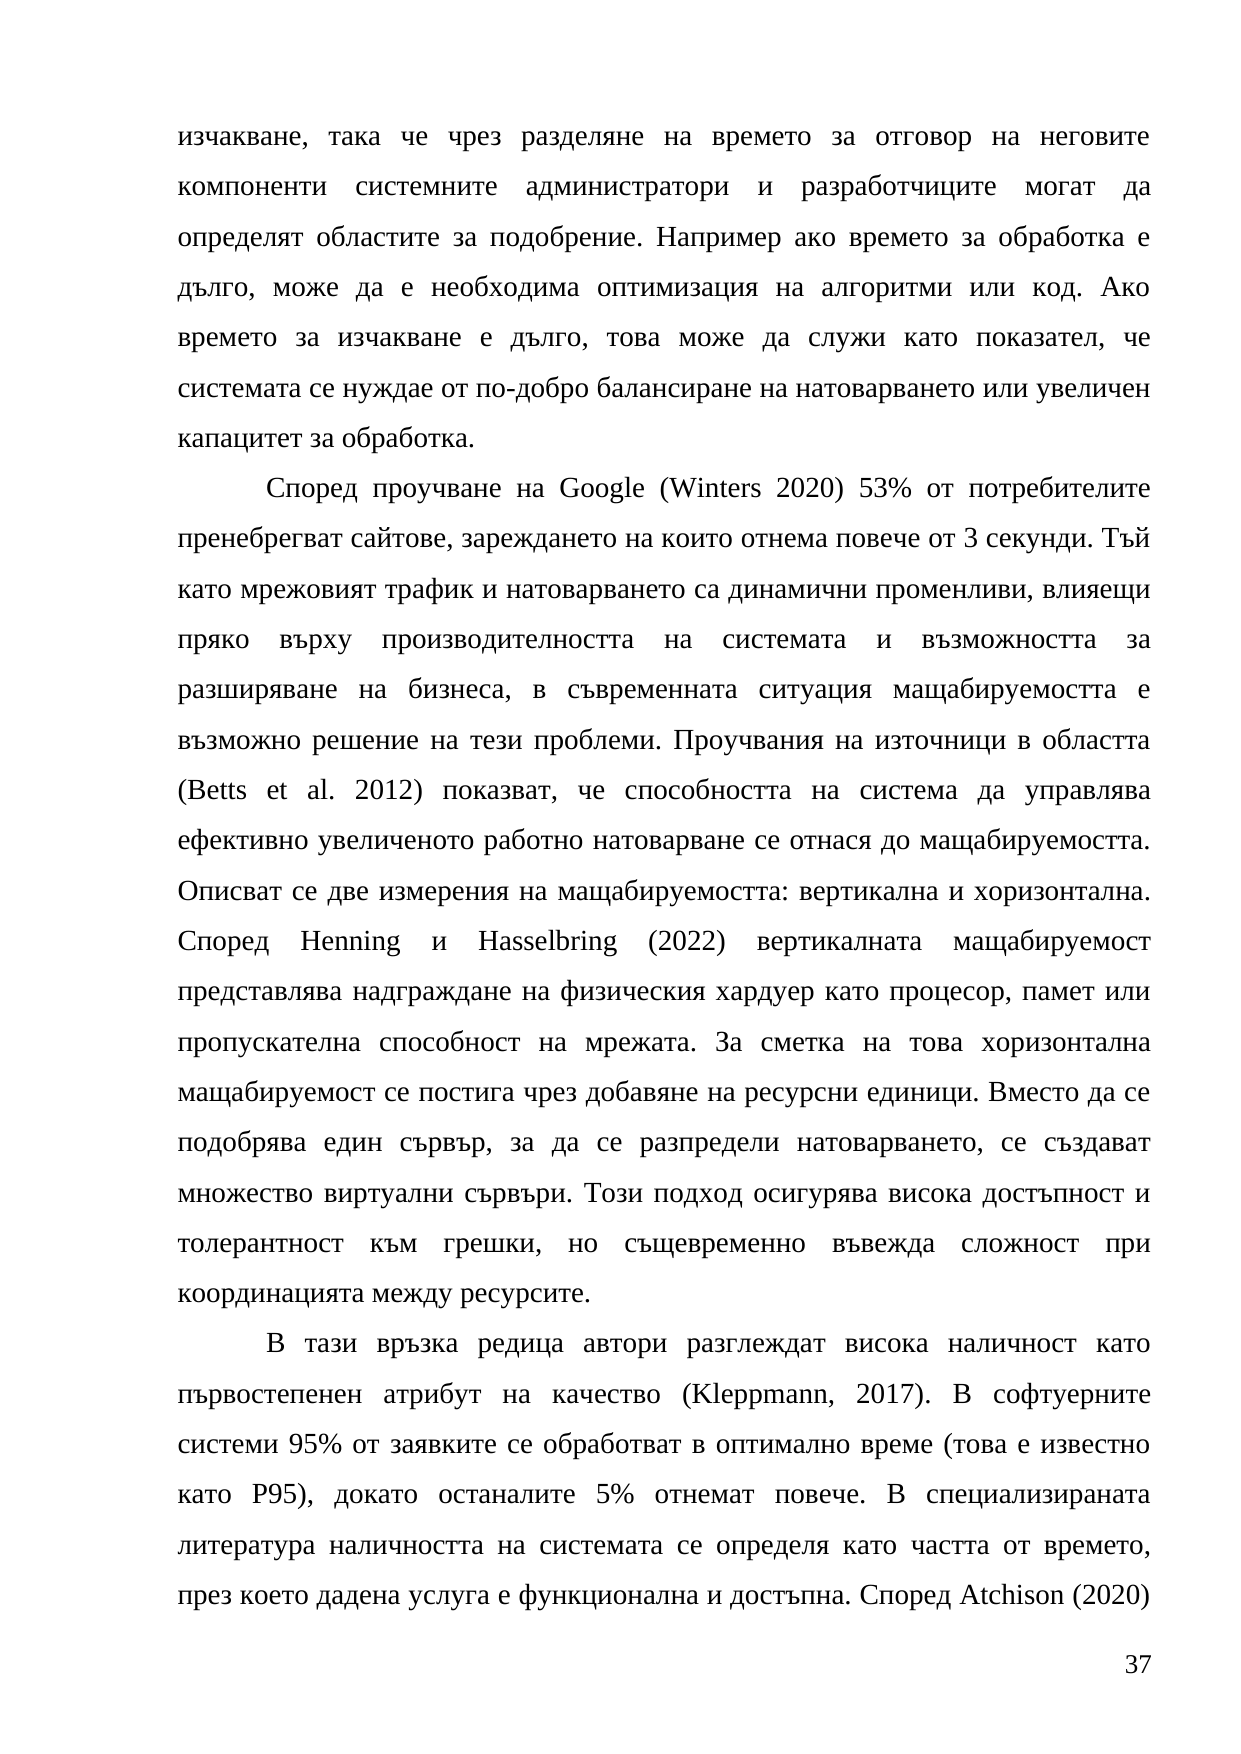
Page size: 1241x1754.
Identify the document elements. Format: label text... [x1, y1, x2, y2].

text Според проучване на Google (Winters 2020) 53% от потребителите пренебрегват сайтове, зареждането на които отнема повече от 3 секунди. Тъй като мрежовият трафик и натоварването са динамични променливи, влияещи пряко върху производителността на системата и възможността за разширяване на бизнеса, в съвременната ситуация мащабируемостта е възможно решение на тези проблеми. Проучвания на източници в областта (Betts et al. 2012) показват, че способността на система да управлява ефективно увеличеното работно натоварване се отнася до мащабируемостта. Описват се две измерения на мащабируемостта: вертикална и хоризонтална. Според Henning и Hasselbring (2022) вертикалната мащабируемост представлява надграждане на физическия хардуер като процесор, памет или пропускателна способност на мрежата. За сметка на това хоризонтална мащабируемост се постига чрез добавяне на ресурсни единици. Вместо да се подобрява един сървър, за да се разпредели натоварването, се създават множество виртуални сървъри. Този подход осигурява висока достъпност и толерантност към грешки, но същевременно въвежда сложност при координацията между ресурсите. [177, 470, 1152, 1309]
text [177, 118, 1152, 453]
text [177, 1326, 1152, 1611]
